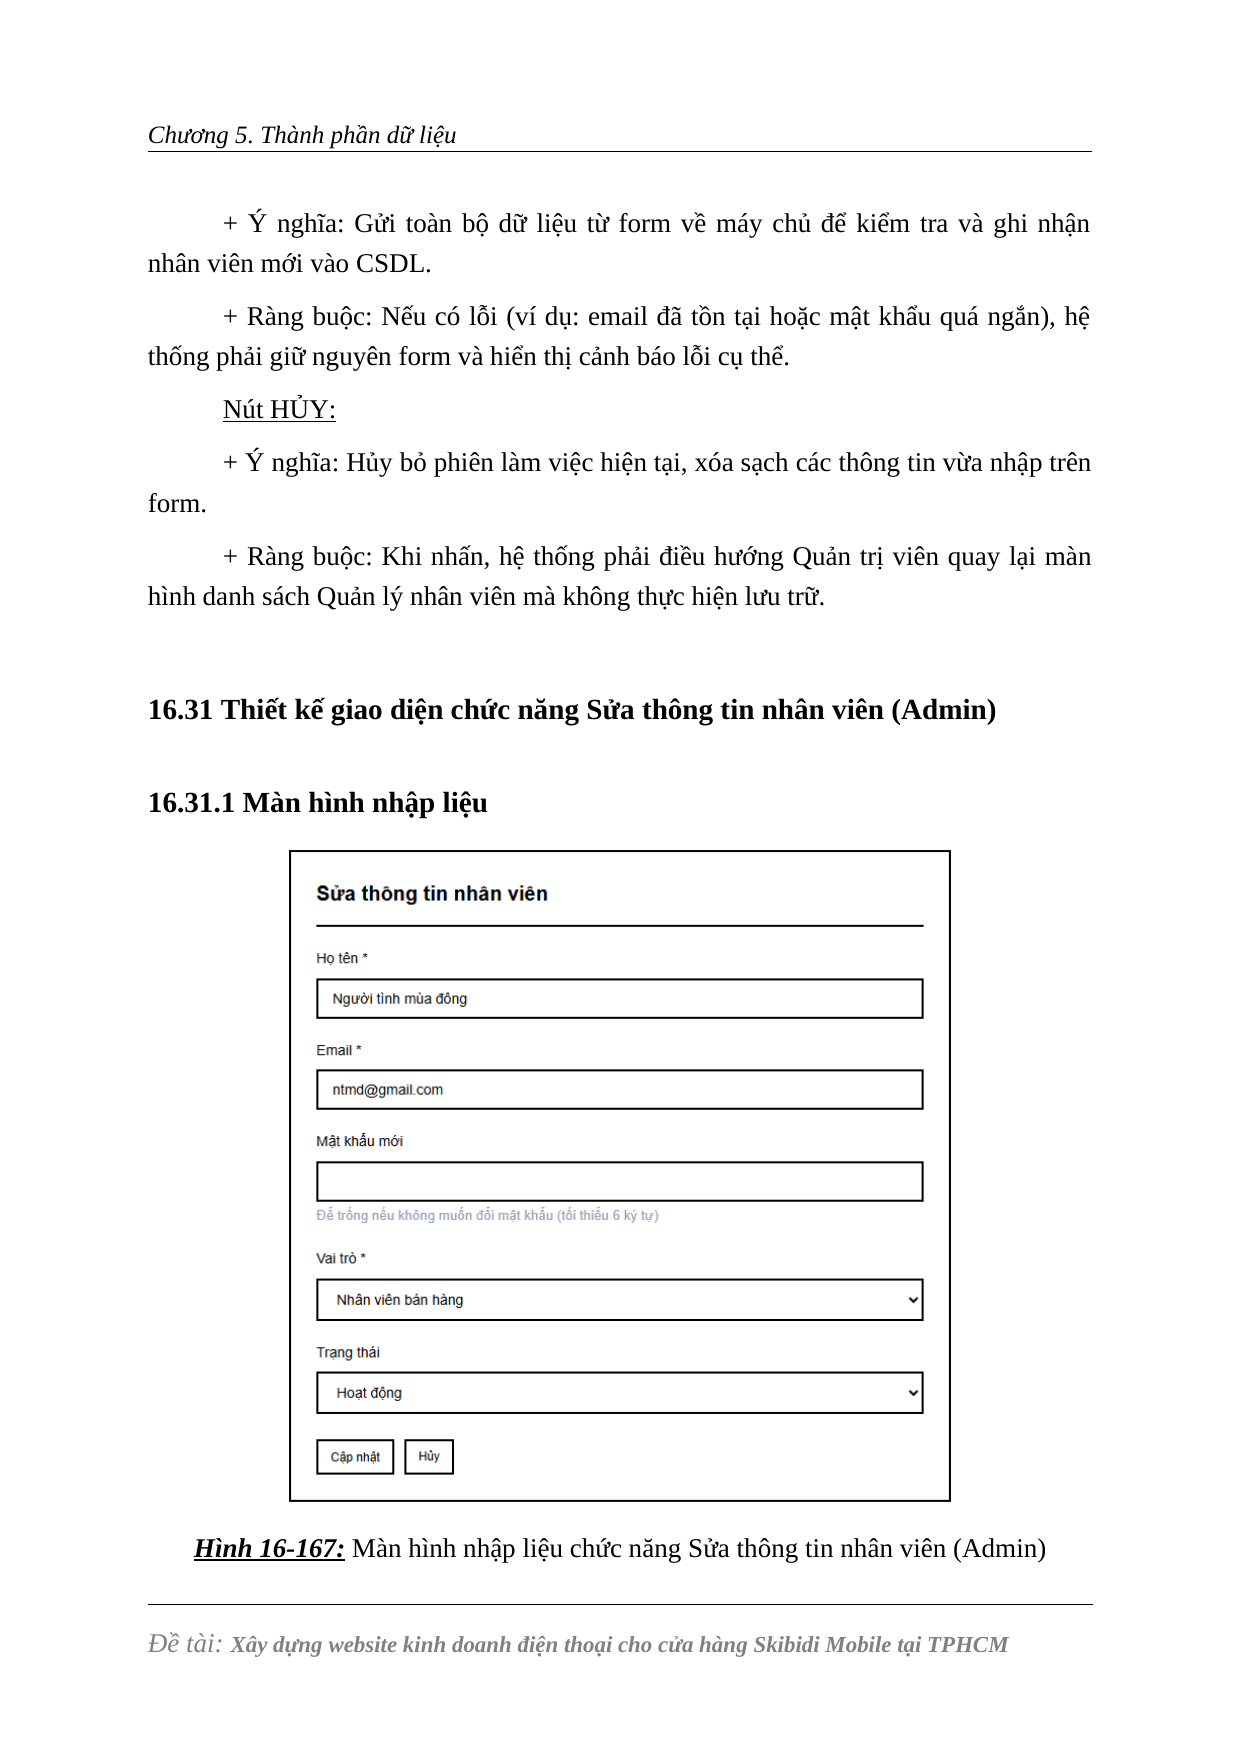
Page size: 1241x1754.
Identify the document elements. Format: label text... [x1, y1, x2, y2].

text + Ý nghĩa: Hủy bỏ phiên làm việc hiện tại, xóa sạch các thông tin vừa nhập trên form. [148, 446, 1092, 518]
text + Ràng buộc: Nếu có lỗi (ví dụ: email đã tồn tại hoặc mật khẩu quá ngắn), hệ thống phải giữ nguyên form và hiển thị cảnh báo lỗi cụ thể. [148, 300, 1092, 372]
text + Ràng buộc: Khi nhấn, hệ thống phải điều hướng Quản trị viên quay lại màn hình danh sách Quản lý nhân viên mà không thực hiện lưu trữ. [148, 540, 1092, 611]
subtitle Thiết kế giao diện chức năng Sửa thông tin nhân viên (Admin) [148, 683, 1092, 729]
picture [286, 845, 954, 1511]
text Nút HỦY: [148, 393, 1092, 424]
text + Ý nghĩa: Gửi toàn bộ dữ liệu từ form về máy chủ để kiểm tra và ghi nhận nhân viên mới vào CSDL. [148, 207, 1092, 278]
subtitle Màn hình nhập liệu [148, 779, 1092, 821]
